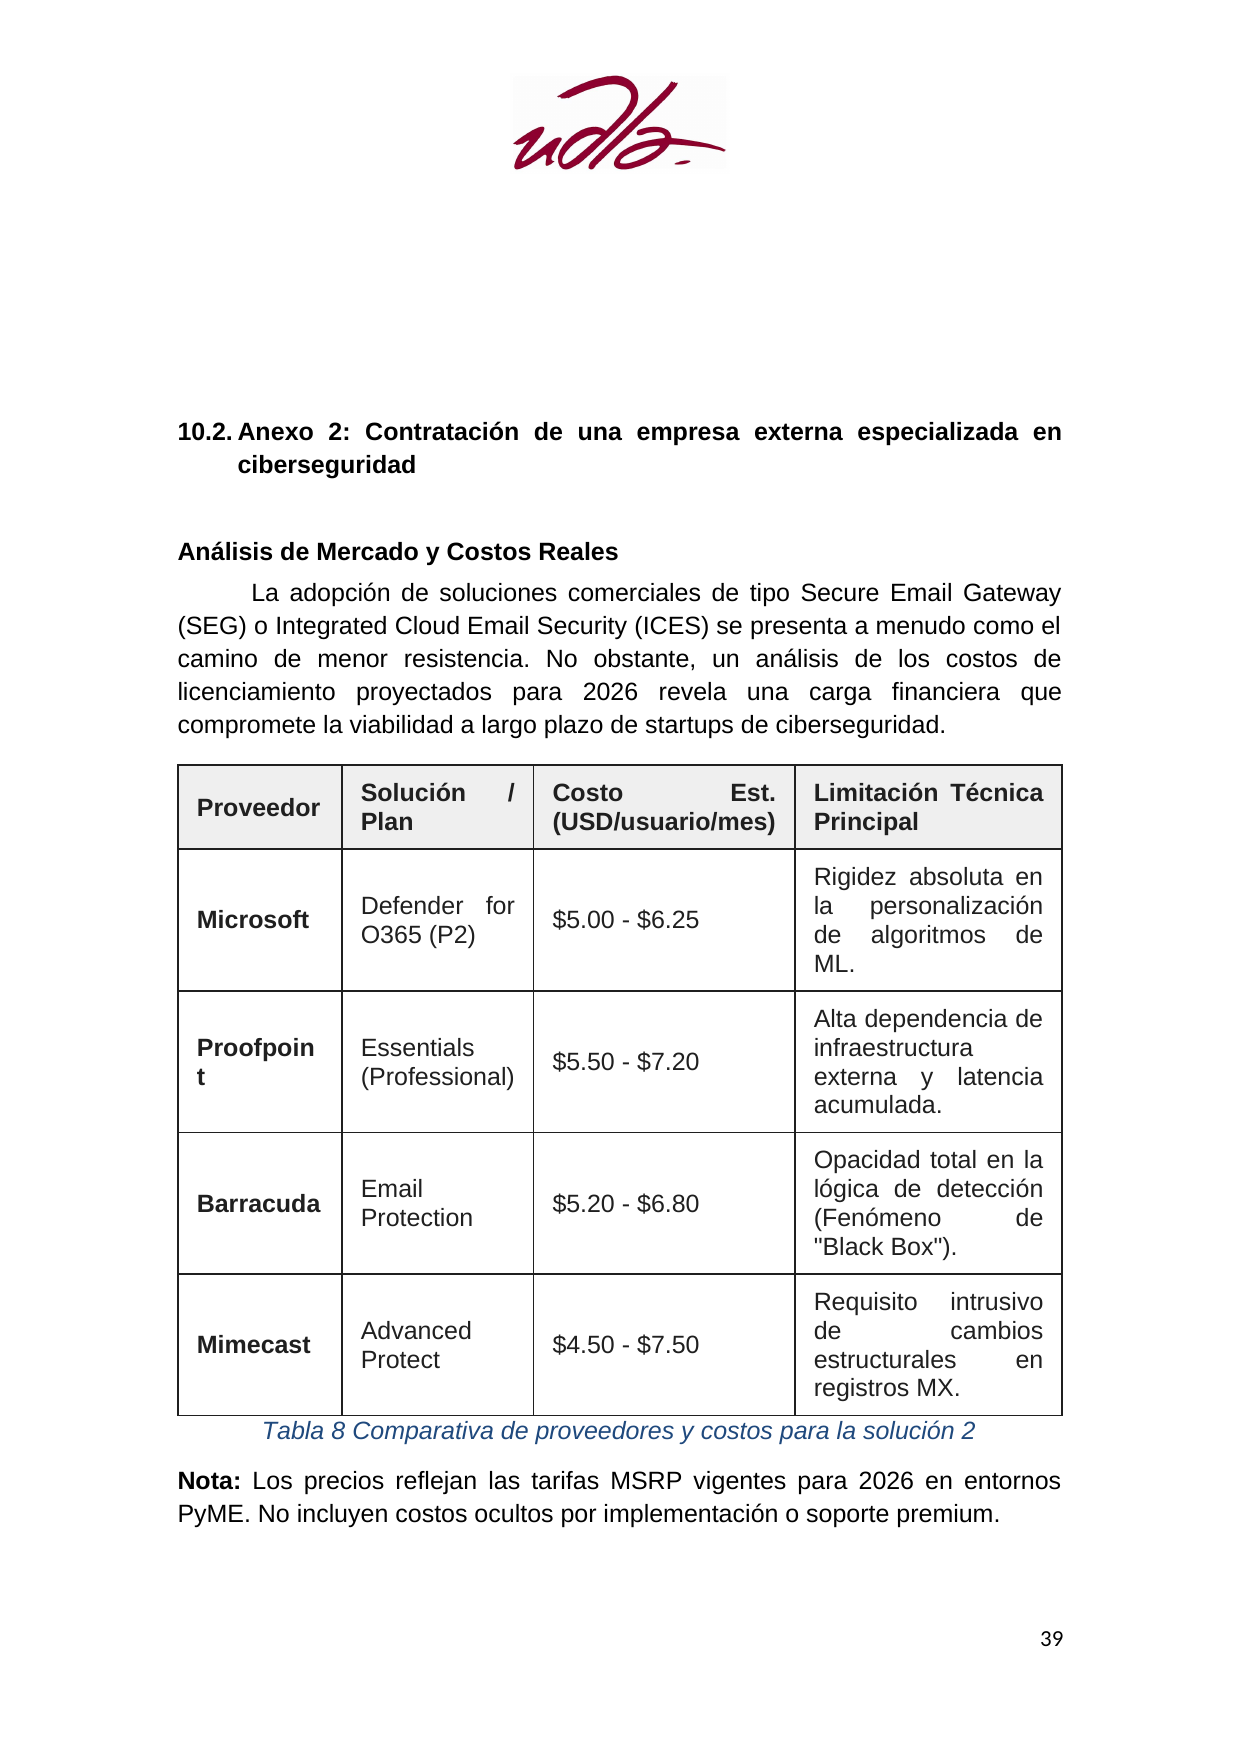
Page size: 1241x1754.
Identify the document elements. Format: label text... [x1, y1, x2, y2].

table_header Limitación Técnica Principal [796, 766, 1061, 848]
table_header Solución / Plan [343, 766, 533, 848]
subtitle Anexo 2: Contratación de una empresa externa especializada en ciberseguridad [177, 417, 1063, 479]
subtitle Análisis de Mercado y Costos Reales [177, 537, 1063, 566]
table_cell Rigidez absoluta en la personalización de algoritmos de ML. [796, 850, 1061, 990]
picture [509, 73, 731, 174]
table_cell $5.00 - $6.25 [534, 850, 794, 990]
table_cell $5.20 - $6.80 [534, 1133, 794, 1273]
text Nota: Los precios reflejan las tarifas MSRP vigentes para 2026 en entornos PyME. No incluyen costos ocultos por implementación o soporte premium. [177, 1466, 1063, 1527]
table_cell Opacidad total en la lógica de detección (Fenómeno de "Black Box"). [796, 1133, 1061, 1273]
table_cell Requisito intrusivo de cambios estructurales en registros MX. [796, 1275, 1061, 1414]
table_cell Essentials (Professional) [343, 992, 533, 1131]
table_cell Microsoft [179, 850, 341, 990]
table_cell Mimecast [179, 1275, 341, 1414]
table_cell Email Protection [343, 1133, 533, 1273]
table_cell Defender for O365 (P2) [343, 850, 533, 990]
table_cell $5.50 - $7.20 [534, 992, 794, 1131]
table_cell Advanced Protect [343, 1275, 533, 1414]
table_header Costo Est. (USD/usuario/mes) [534, 766, 794, 848]
table_cell Alta dependencia de infraestructura externa y latencia acumulada. [796, 992, 1061, 1131]
table_cell Proofpoint [179, 992, 341, 1131]
table_header Proveedor [179, 766, 341, 848]
table_cell $4.50 - $7.50 [534, 1275, 794, 1414]
table_cell Barracuda [179, 1133, 341, 1273]
text La adopción de soluciones comerciales de tipo Secure Email Gateway (SEG) o Integrated Cloud Email Security (ICES) se presenta a menudo como el camino de menor resistencia. No obstante, un análisis de los costos de licenciamiento proyectados para 2026 revela una carga financiera que compromete la viabilidad a largo plazo de startups de ciberseguridad. [177, 578, 1063, 739]
